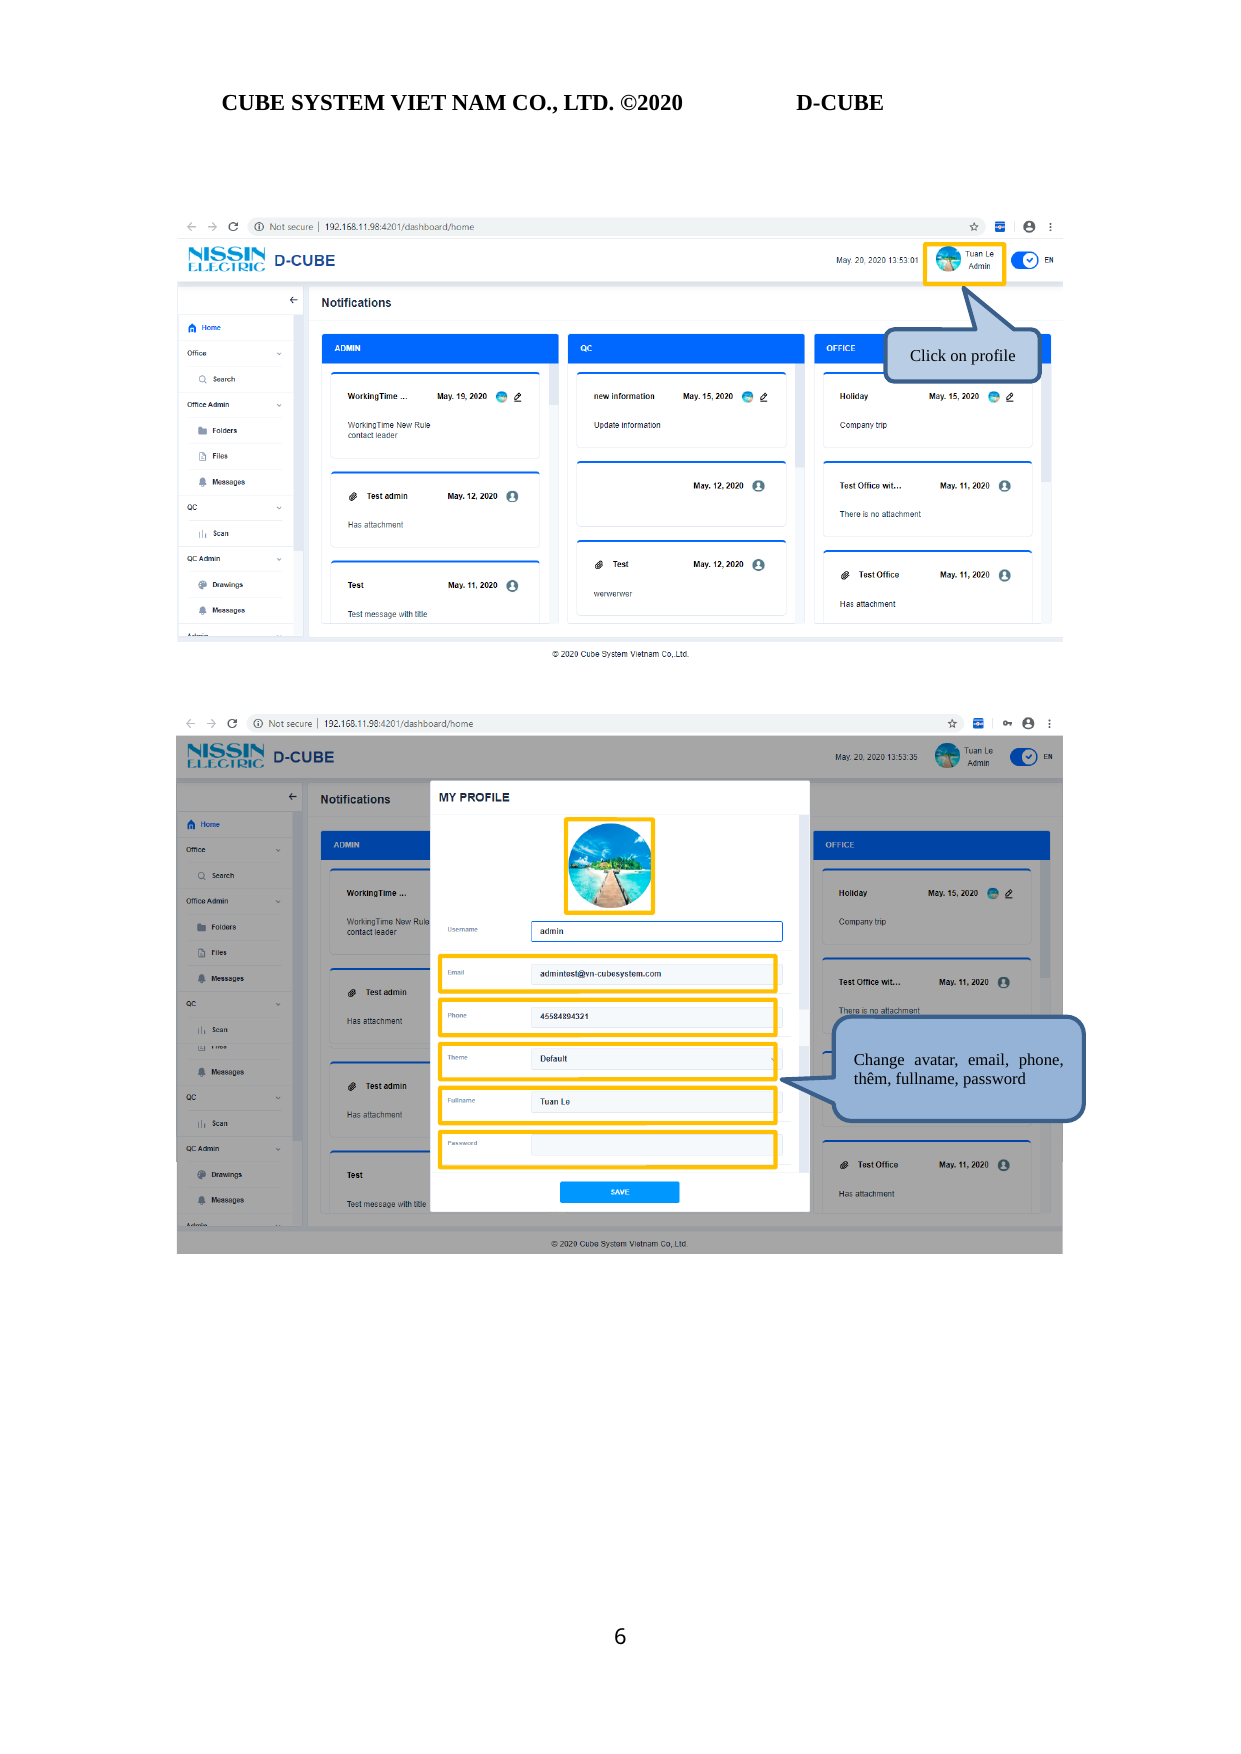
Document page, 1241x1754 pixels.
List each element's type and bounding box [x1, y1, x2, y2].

picture [176, 714, 1063, 1254]
picture [177, 216, 1063, 665]
